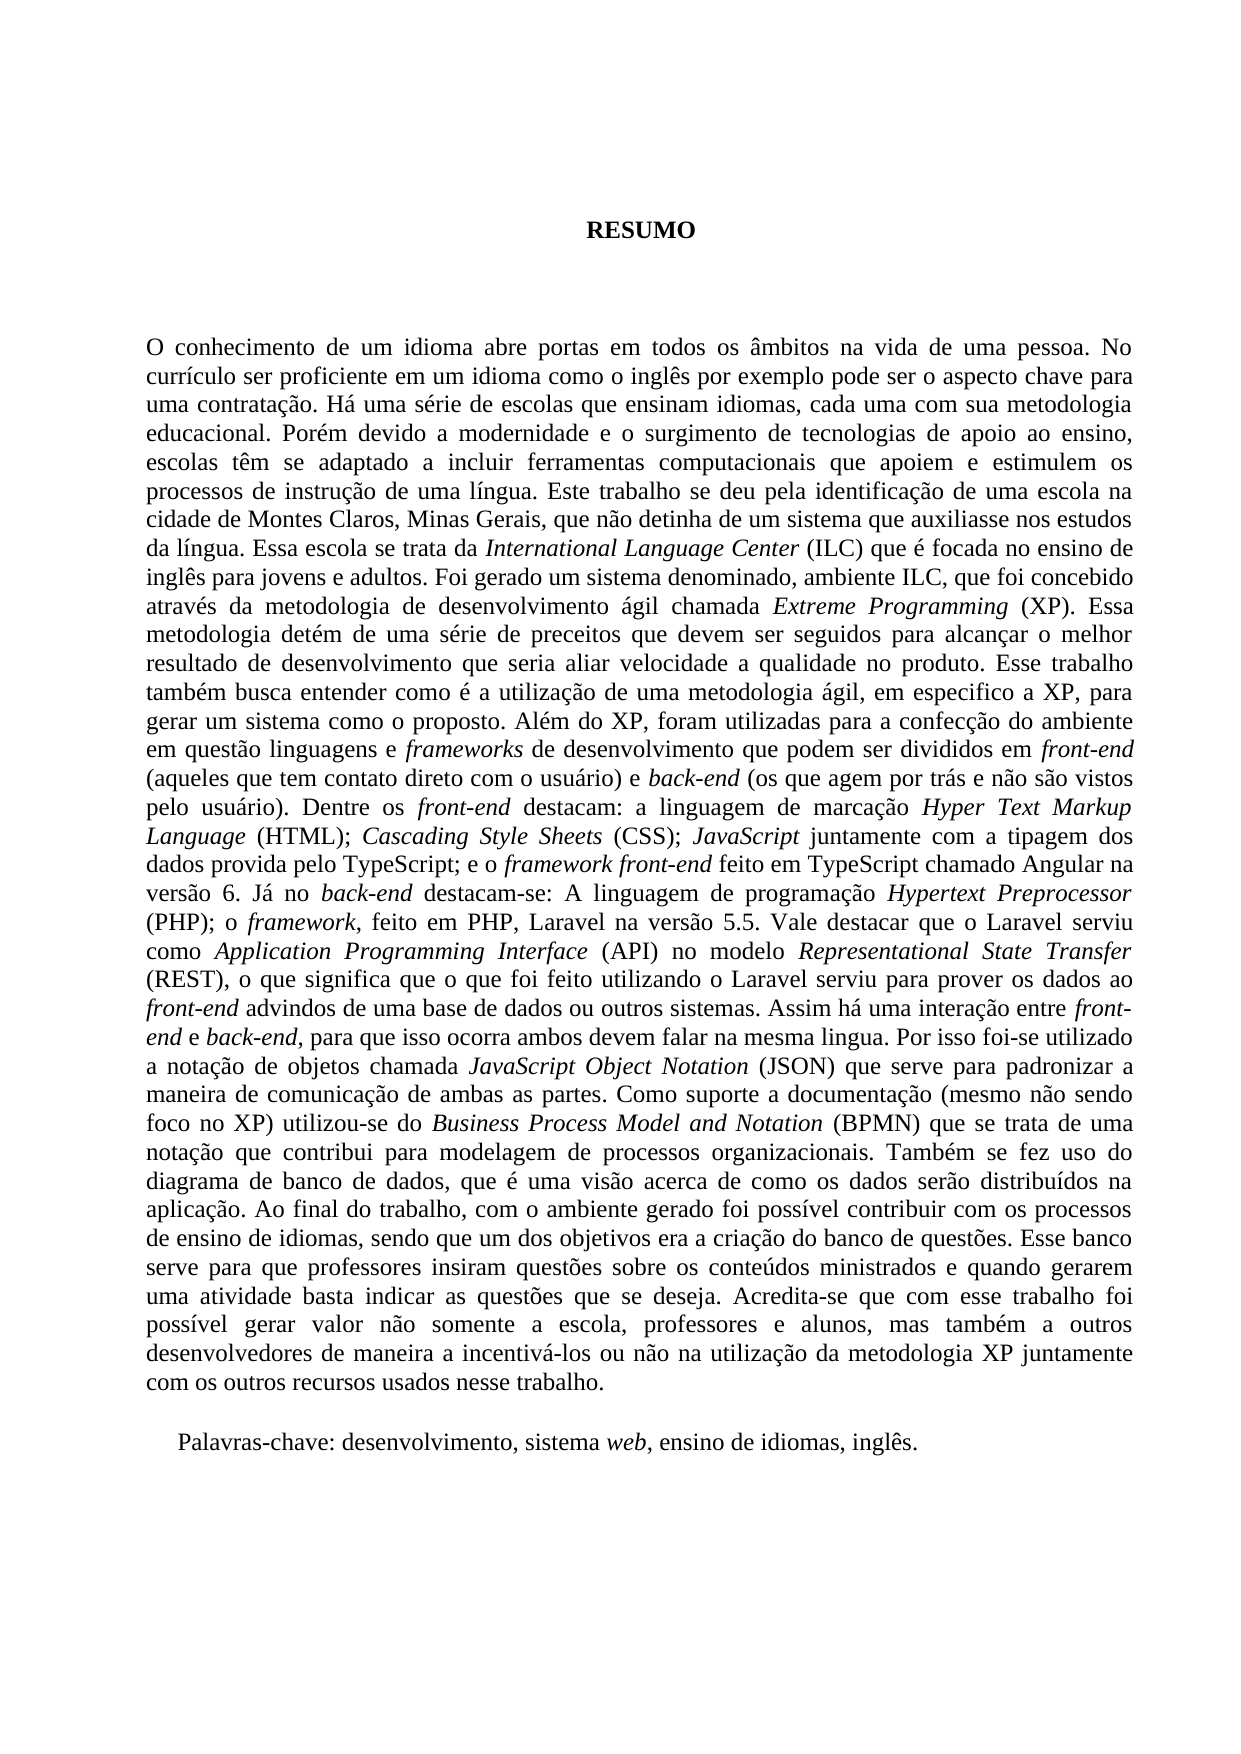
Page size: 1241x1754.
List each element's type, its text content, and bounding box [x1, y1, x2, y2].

text O conhecimento de um idioma abre portas em todos os âmbitos na vida de uma pessoa. No currículo ser proficiente em um idioma como o inglês por exemplo pode ser o aspecto chave para uma contratação. Há uma série de escolas que ensinam idiomas, cada uma com sua metodologia educacional. Porém devido a modernidade e o surgimento de tecnologias de apoio ao ensino, escolas têm se adaptado a incluir ferramentas computacionais que apoiem e estimulem os processos de instrução de uma língua. Este trabalho se deu pela identificação de uma escola na cidade de Montes Claros, Minas Gerais, que não detinha de um sistema que auxiliasse nos estudos da língua. Essa escola se trata da International Language Center (ILC) que é focada no ensino de inglês para jovens e adultos. Foi gerado um sistema denominado, ambiente ILC, que foi concebido através da metodologia de desenvolvimento ágil chamada Extreme Programming (XP). Essa metodologia detém de uma série de preceitos que devem ser seguidos para alcançar o melhor resultado de desenvolvimento que seria aliar velocidade a qualidade no produto. Esse trabalho também busca entender como é a utilização de uma metodologia ágil, em especifico a XP, para gerar um sistema como o proposto. Além do XP, foram utilizadas para a confecção do ambiente em questão linguagens e frameworks de desenvolvimento que podem ser divididos em front-end (aqueles que tem contato direto com o usuário) e back-end (os que agem por trás e não são vistos pelo usuário). Dentre os front-end destacam: a linguagem de marcação Hyper Text Markup Language (HTML); Cascading Style Sheets (CSS); JavaScript juntamente com a tipagem dos dados provida pelo TypeScript; e o framework front-end feito em TypeScript chamado Angular na versão 6. Já no back-end destacam-se: A linguagem de programação Hypertext Preprocessor (PHP); o framework, feito em PHP, Laravel na versão 5.5. Vale destacar que o Laravel serviu como Application Programming Interface (API) no modelo Representational State Transfer (REST), o que significa que o que foi feito utilizando o Laravel serviu para prover os dados ao front-end advindos de uma base de dados ou outros sistemas. Assim há uma interação entre front-end e back-end, para que isso ocorra ambos devem falar na mesma lingua. Por isso foi-se utilizado a notação de objetos chamada JavaScript Object Notation (JSON) que serve para padronizar a maneira de comunicação de ambas as partes. Como suporte a documentação (mesmo não sendo foco no XP) utilizou-se do Business Process Model and Notation (BPMN) que se trata de uma notação que contribui para modelagem de processos organizacionais. Também se fez uso do diagrama de banco de dados, que é uma visão acerca de como os dados serão distribuídos na aplicação. Ao final do trabalho, com o ambiente gerado foi possível contribuir com os processos de ensino de idiomas, sendo que um dos objetivos era a criação do banco de questões. Esse banco serve para que professores insiram questões sobre os conteúdos ministrados e quando gerarem uma atividade basta indicar as questões que se deseja. Acredita-se que com esse trabalho foi possível gerar valor não somente a escola, professores e alunos, mas também a outros desenvolvedores de maneira a incentivá-los ou não na utilização da metodologia XP juntamente com os outros recursos usados nesse trabalho. [146, 332, 1134, 1396]
text Palavras-chave: desenvolvimento, sistema web, ensino de idiomas, inglês. [177, 1427, 1134, 1456]
text RESUMO [146, 215, 1134, 243]
